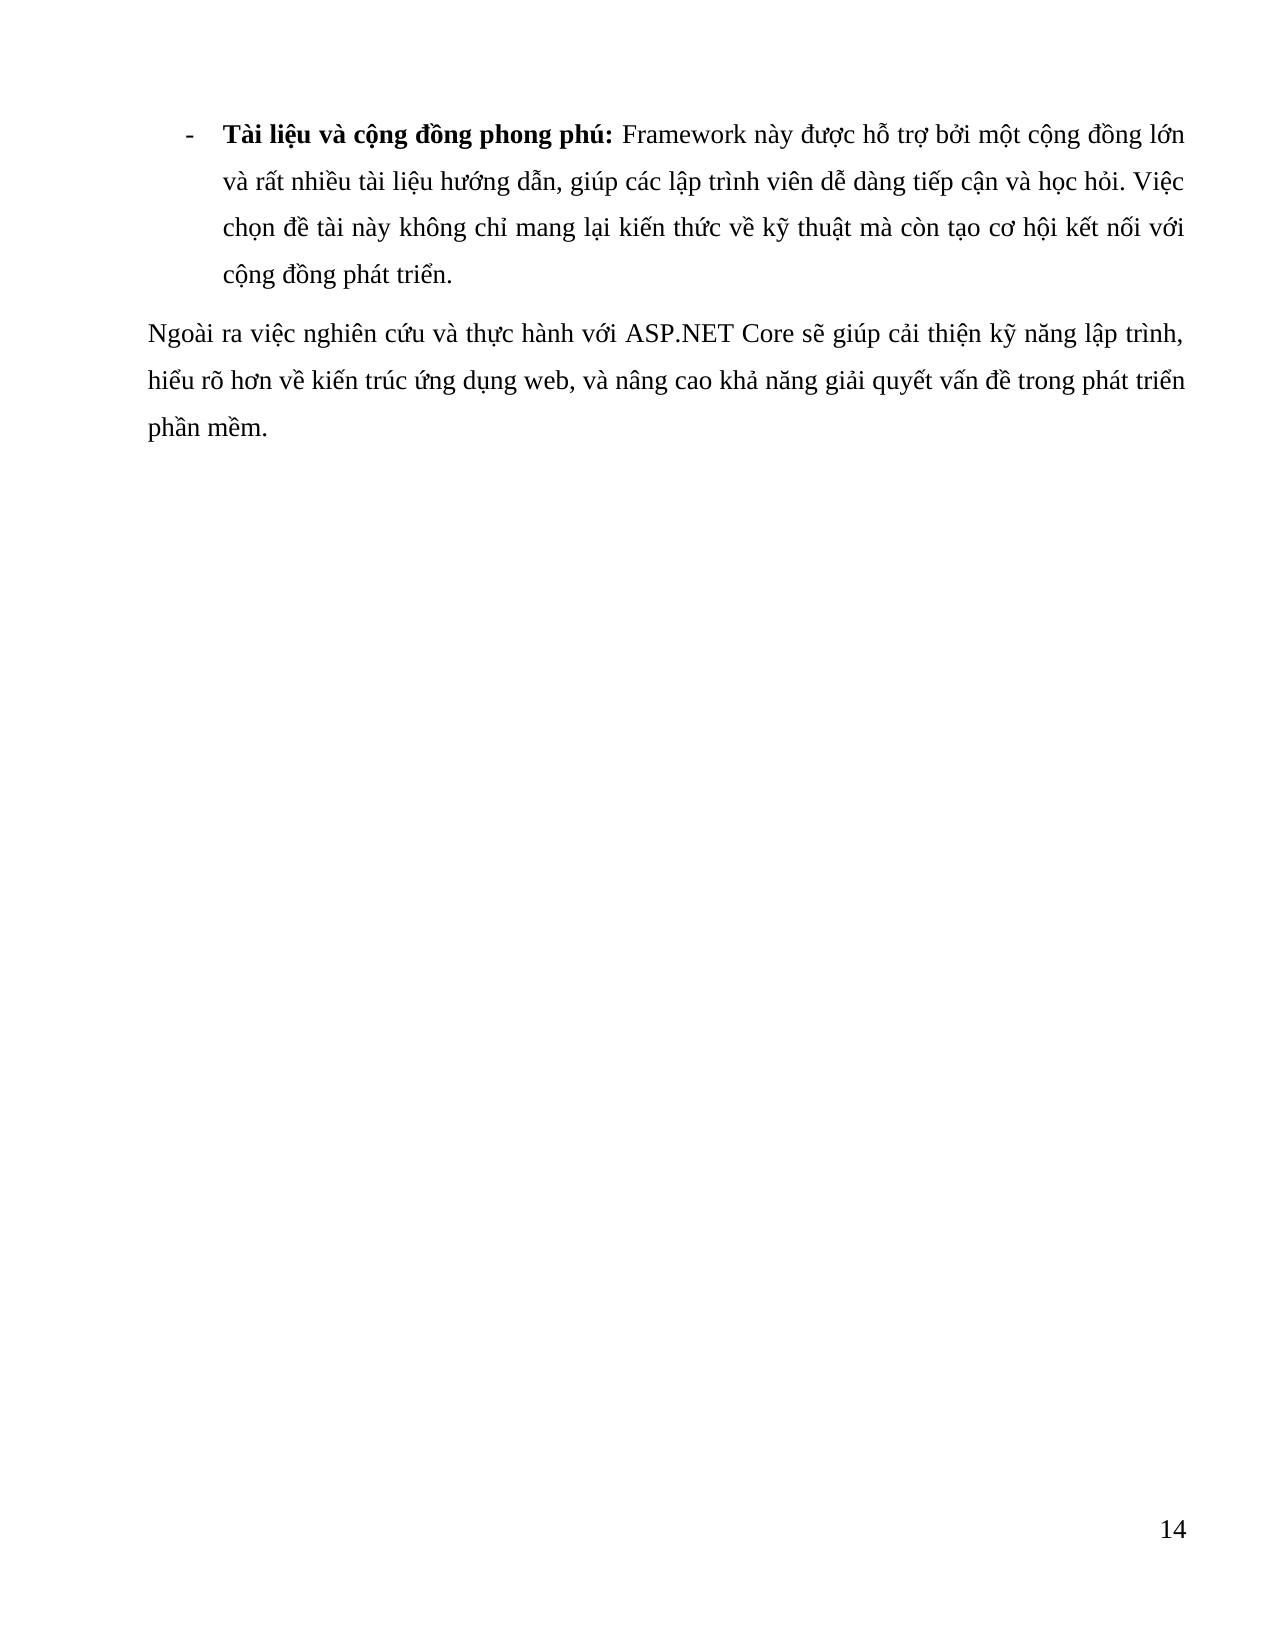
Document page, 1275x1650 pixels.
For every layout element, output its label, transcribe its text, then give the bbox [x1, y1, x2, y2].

list Tài liệu và cộng đồng phong phú: Framework này được hỗ trợ bởi một cộng đồng lớn và rất nhiều tài liệu hướng dẫn, giúp các lập trình viên dễ dàng tiếp cận và học hỏi. Việc chọn đề tài này không chỉ mang lại kiến thức về kỹ thuật mà còn tạo cơ hội kết nối với cộng đồng phát triển. [185, 118, 1186, 289]
text Ngoài ra việc nghiên cứu và thực hành với ASP.NET Core sẽ giúp cải thiện kỹ năng lập trình, hiểu rõ hơn về kiến trúc ứng dụng web, và nâng cao khả năng giải quyết vấn đề trong phát triển phần mềm. [148, 317, 1186, 442]
